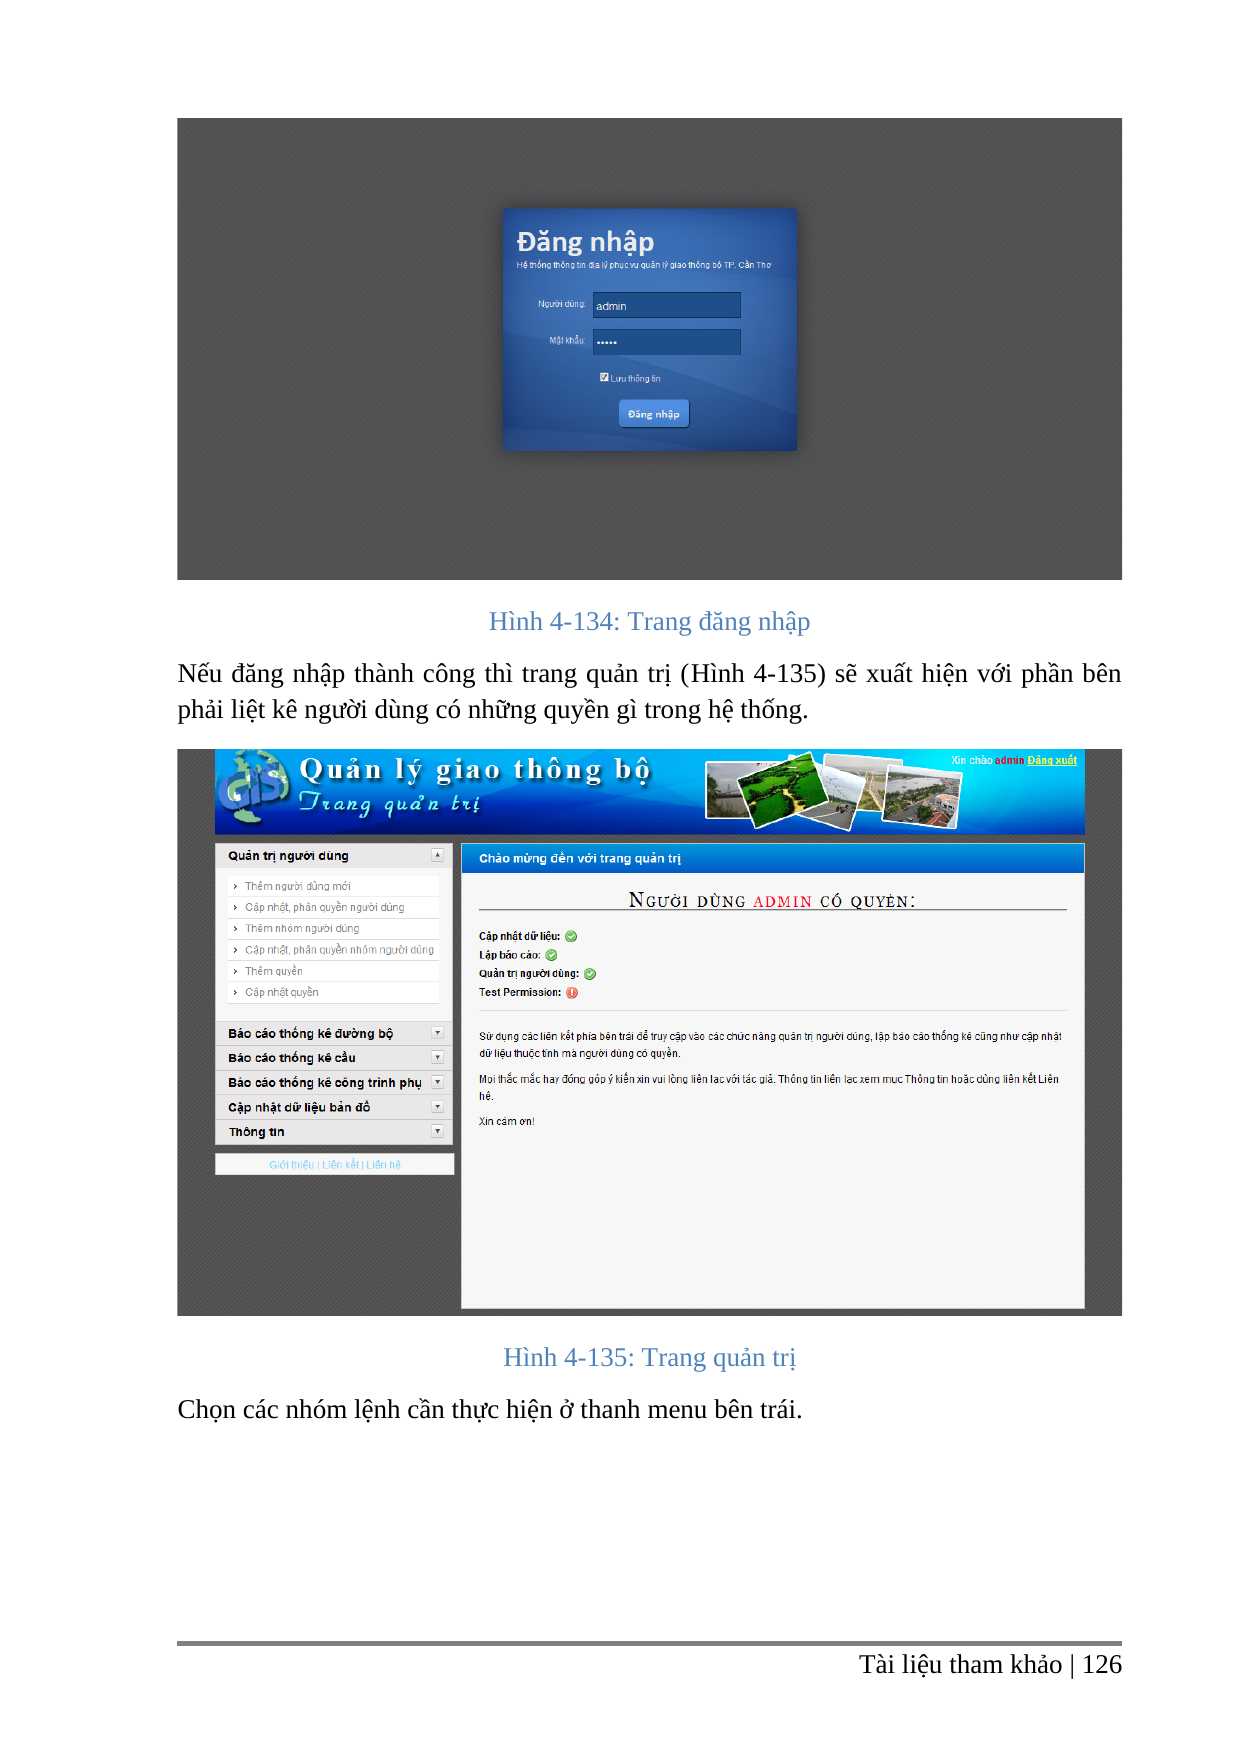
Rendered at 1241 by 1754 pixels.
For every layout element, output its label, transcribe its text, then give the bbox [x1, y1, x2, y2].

picture [410, 766, 416, 776]
picture [236, 749, 244, 754]
picture [1033, 759, 1052, 765]
picture [625, 766, 630, 777]
picture [177, 118, 1123, 580]
picture [177, 749, 1123, 1316]
picture [315, 761, 321, 777]
picture [636, 767, 640, 777]
text Chọn các nhóm lệnh cần thực hiện ở thanh menu bên trái. [177, 1393, 1122, 1424]
